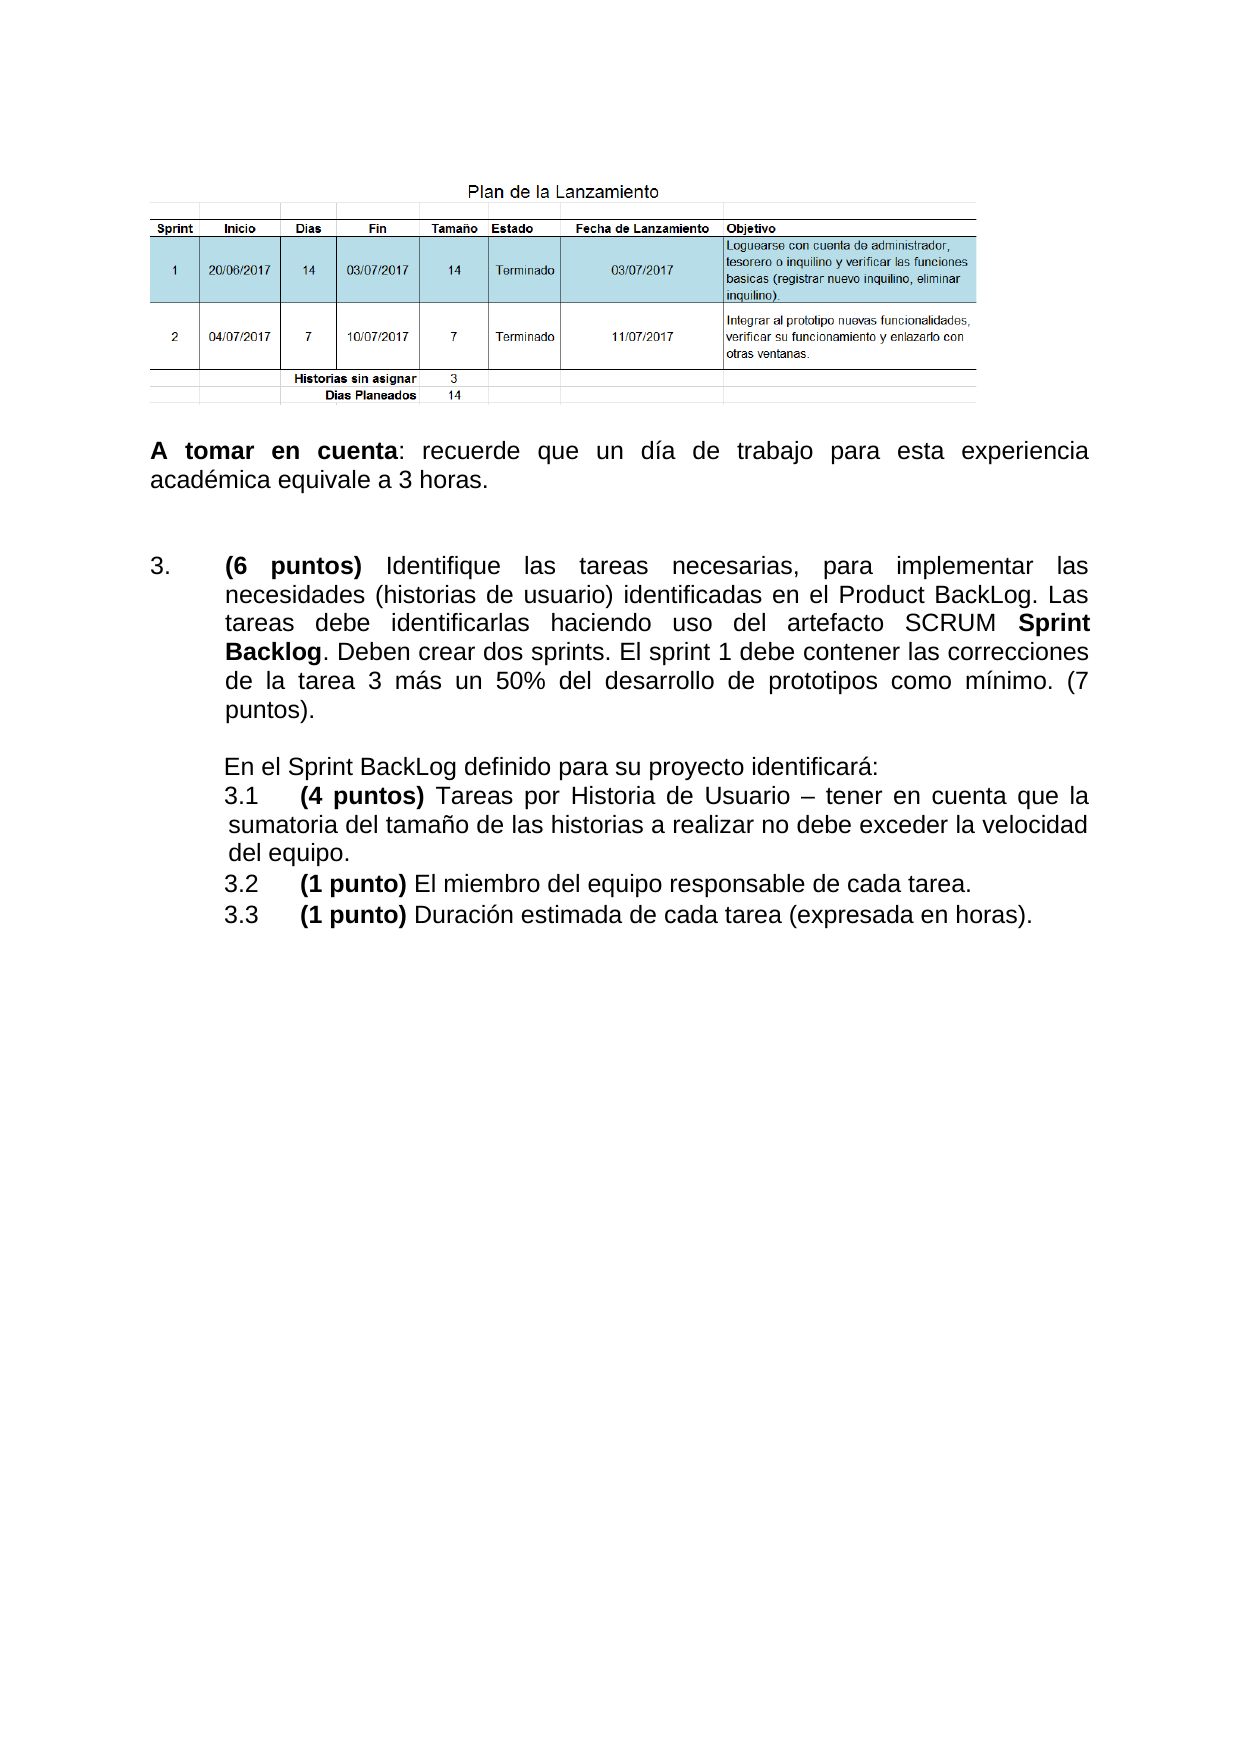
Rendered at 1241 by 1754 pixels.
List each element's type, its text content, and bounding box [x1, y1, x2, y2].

list (6 puntos) Identifique las tareas necesarias, para implementar las necesidades (historias de usuario) identificadas en el Product BackLog. Las tareas debe identificarlas haciendo uso del artefacto SCRUM Sprint Backlog. Deben crear dos sprints. El sprint 1 debe contener las correcciones de la tarea 3 más un 50% del desarrollo de prototipos como mínimo. (7 puntos). [150, 551, 1090, 723]
list (1 punto) Duración estimada de cada tarea (expresada en horas). [224, 900, 1090, 929]
list (4 puntos) Tareas por Historia de Usuario – tener en cuenta que la sumatoria del tamaño de las historias a realizar no debe exceder la velocidad del equipo. [224, 781, 1090, 867]
text A tomar en cuenta: recuerde que un día de trabajo para esta experiencia académica equivale a 3 horas. [150, 436, 1090, 493]
text En el Sprint BackLog definido para su proyecto identificará: [150, 752, 1090, 781]
picture [150, 180, 977, 405]
list (1 punto) El miembro del equipo responsable de cada tarea. [224, 869, 1090, 898]
